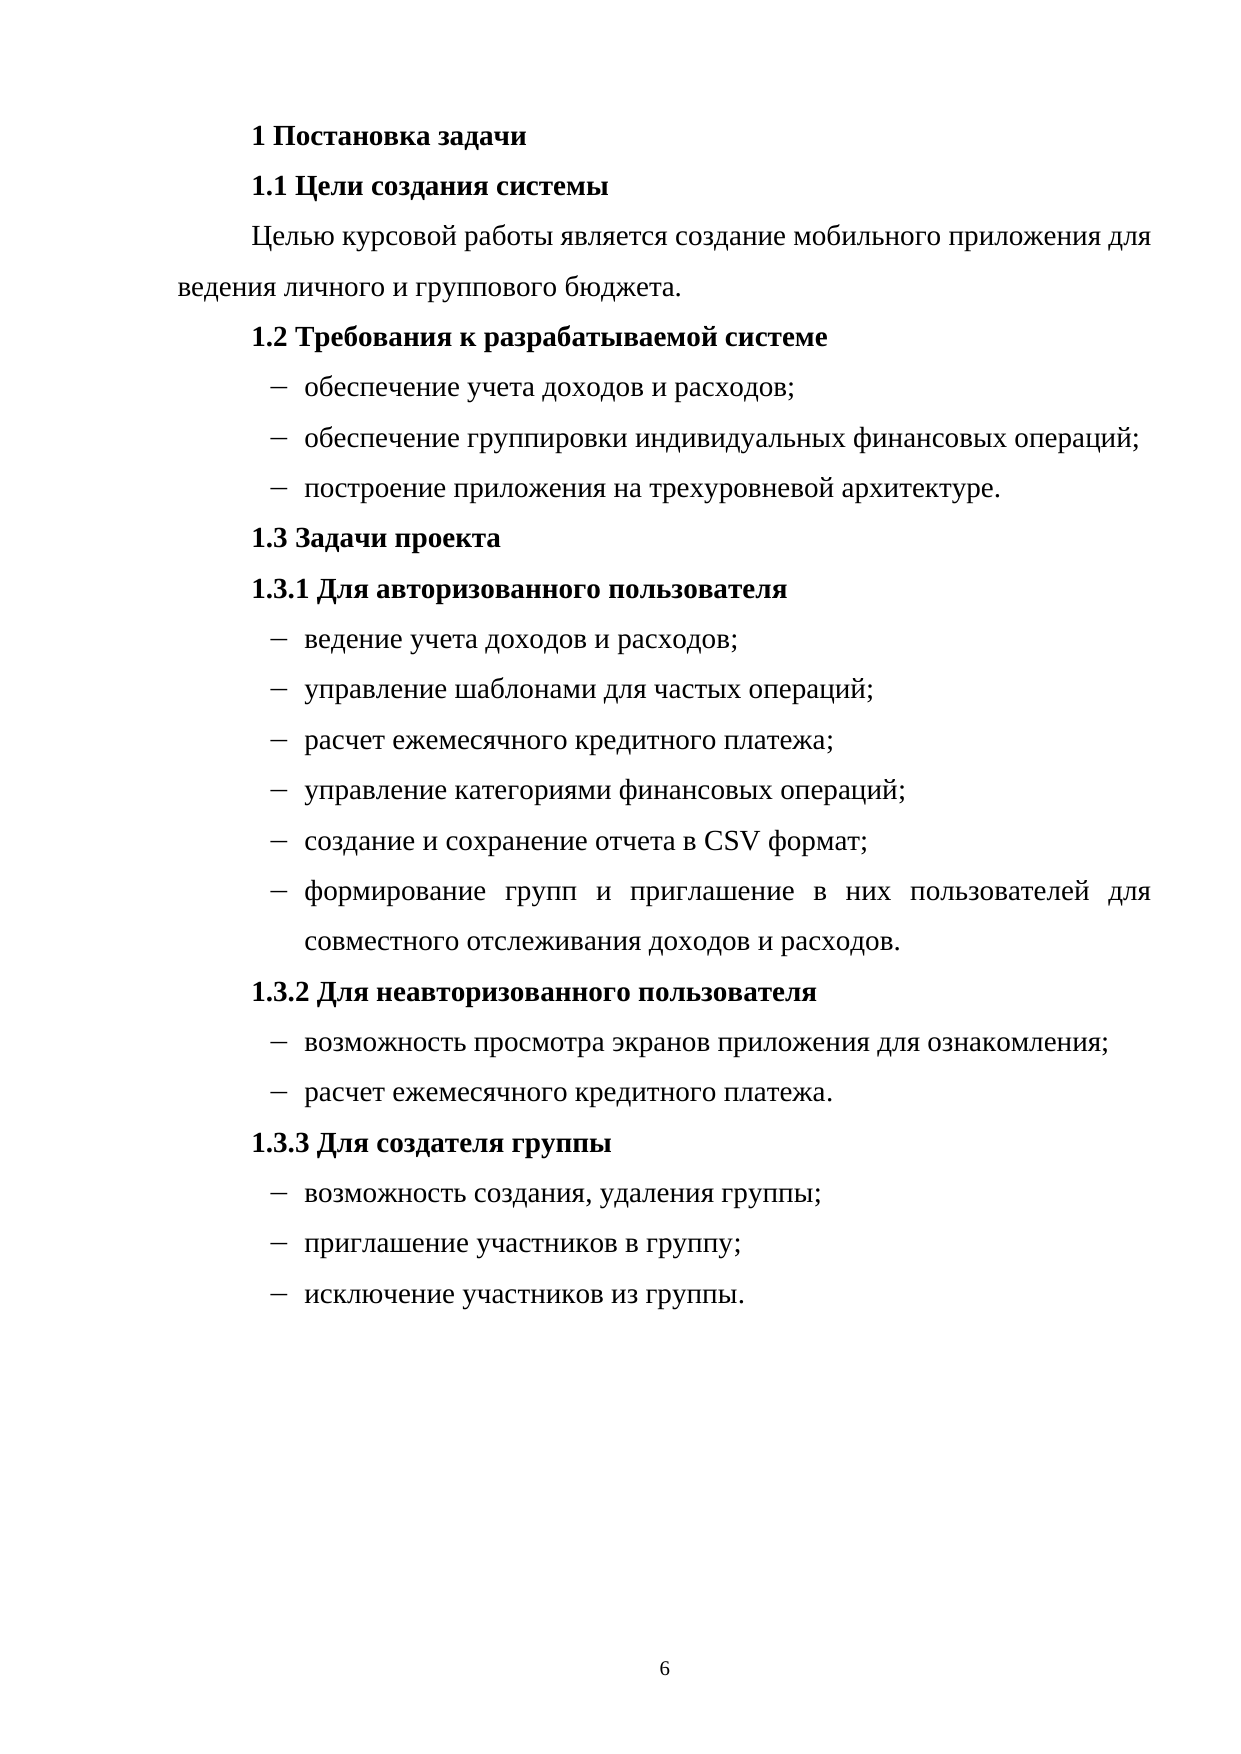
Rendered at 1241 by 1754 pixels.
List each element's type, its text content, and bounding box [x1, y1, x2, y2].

text исключение участников из группы. [267, 1276, 1152, 1309]
text ведение учета доходов и расходов; [267, 621, 1152, 655]
text возможность просмотра экранов приложения для ознакомления; [267, 1024, 1152, 1058]
text формирование групп и приглашение в них пользователей для совместного отслеживания доходов и расходов. [267, 873, 1152, 957]
text Требования к разрабатываемой системе [251, 319, 1152, 353]
text возможность создания, удаления группы; [267, 1175, 1152, 1209]
text обеспечение группировки индивидуальных финансовых операций; [267, 420, 1152, 453]
text Постановка задачи [251, 118, 1152, 152]
text обеспечение учета доходов и расходов; [267, 369, 1152, 403]
text создание и сохранение отчета в CSV формат; [267, 823, 1152, 856]
text Для неавторизованного пользователя [251, 974, 1152, 1007]
text приглашение участников в группу; [267, 1226, 1152, 1259]
text управление шаблонами для частых операций; [267, 671, 1152, 705]
text Для создателя группы [251, 1125, 1152, 1158]
text расчет ежемесячного кредитного платежа; [267, 722, 1152, 756]
text Цели создания системы [251, 168, 1152, 202]
text управление категориями финансовых операций; [267, 772, 1152, 806]
text построение приложения на трехуровневой архитектуре. [267, 470, 1152, 504]
text Для авторизованного пользователя [251, 571, 1152, 604]
text Задачи проекта [251, 521, 1152, 554]
text расчет ежемесячного кредитного платежа. [267, 1074, 1152, 1108]
text Целью курсовой работы является создание мобильного приложения для ведения личного и группового бюджета. [177, 218, 1152, 302]
